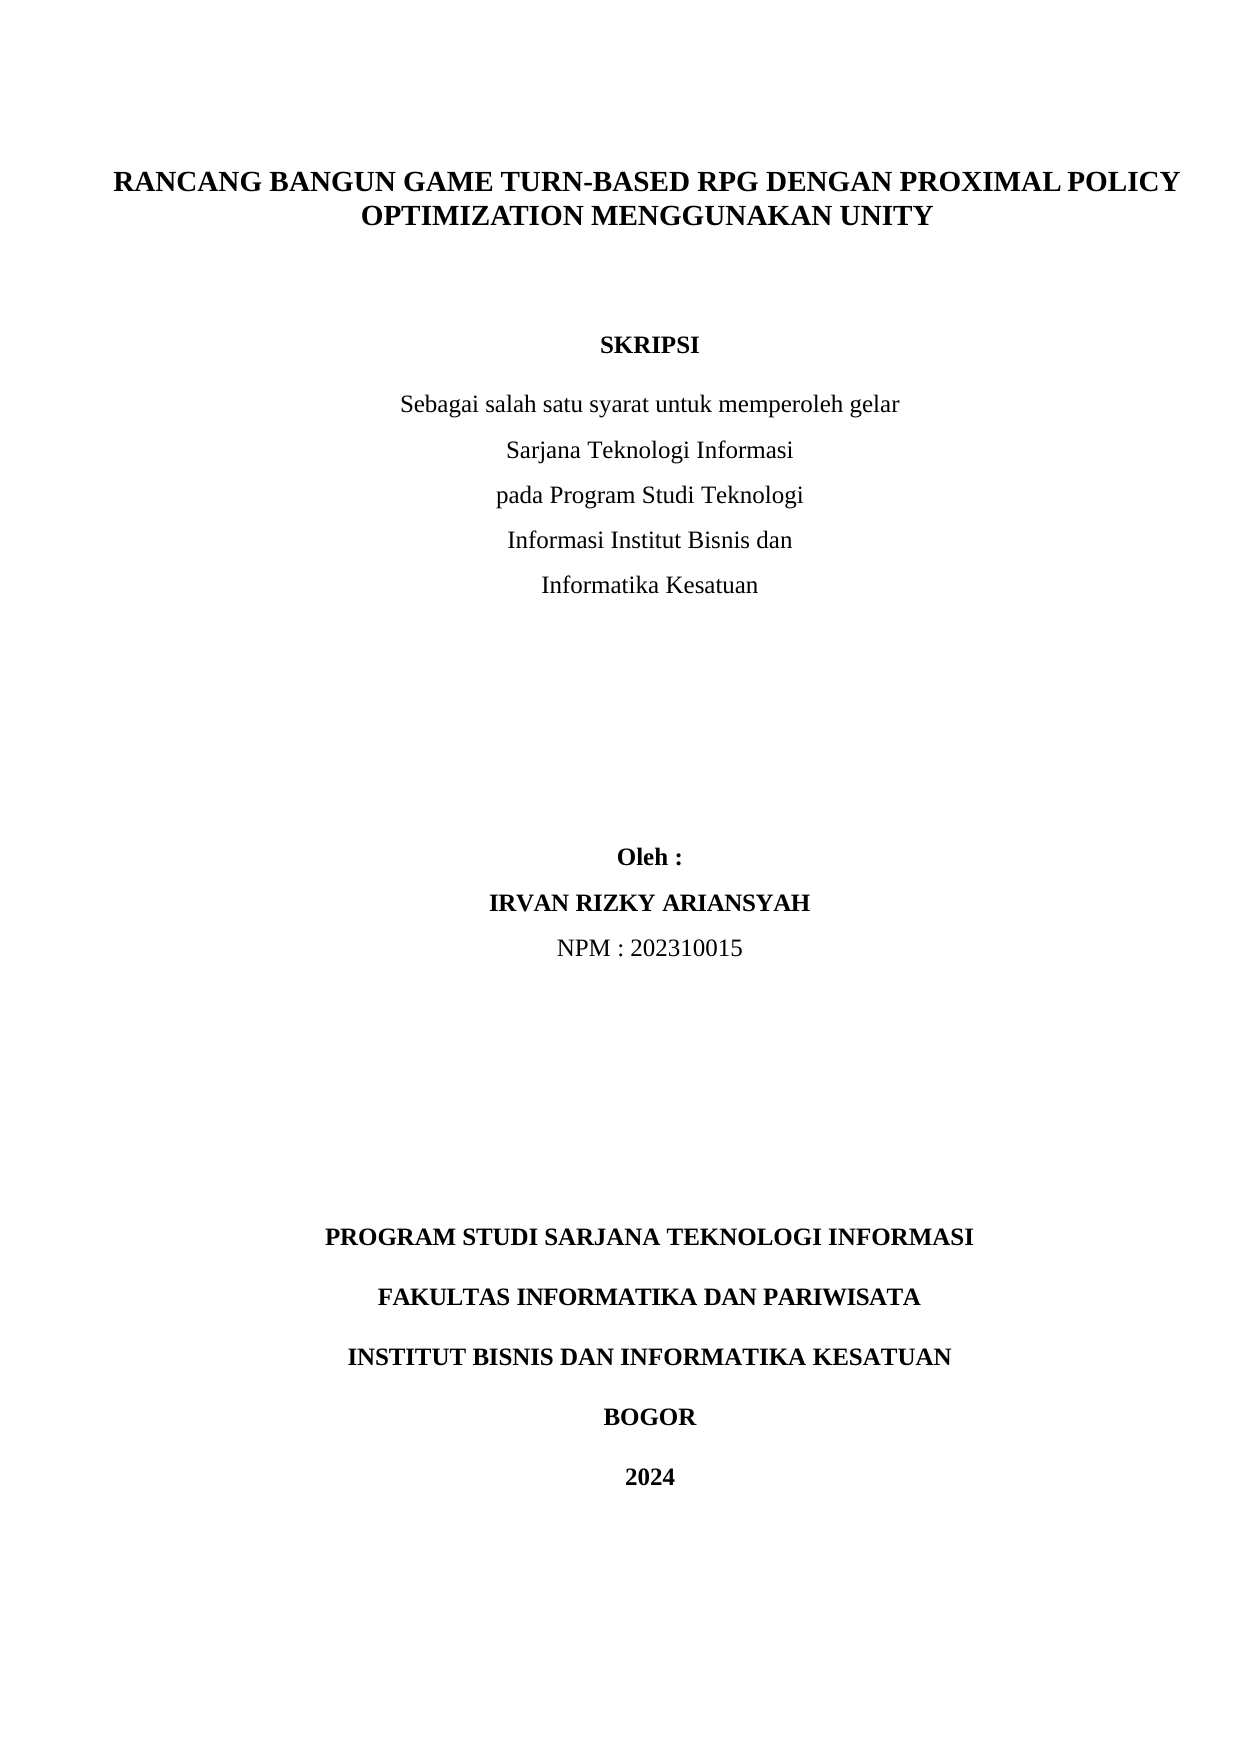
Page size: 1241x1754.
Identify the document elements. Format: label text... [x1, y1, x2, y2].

subtitle Oleh : [235, 842, 1064, 871]
text pada Program Studi Teknologi Informasi Institut Bisnis dan Informatika Kesatuan [445, 481, 854, 599]
text NPM : 202310015 [235, 933, 1064, 962]
text IRVAN RIZKY ARIANSYAH [235, 888, 1064, 917]
text RANCANG BANGUN GAME TURN-BASED RPG DENGAN PROXIMAL POLICY OPTIMIZATION MENGGUNAKAN UNITY [54, 164, 1240, 232]
subtitle PROGRAM STUDI SARJANA TEKNOLOGI INFORMASI FAKULTAS INFORMATIKA DAN PARIWISATA INSTITUT BISNIS DAN INFORMATIKA KESATUAN [325, 1222, 974, 1371]
text Sebagai salah satu syarat untuk memperoleh gelar Sarjana Teknologi Informasi [399, 389, 899, 464]
text SKRIPSI [235, 330, 1064, 358]
text BOGOR 2024 [603, 1402, 697, 1491]
